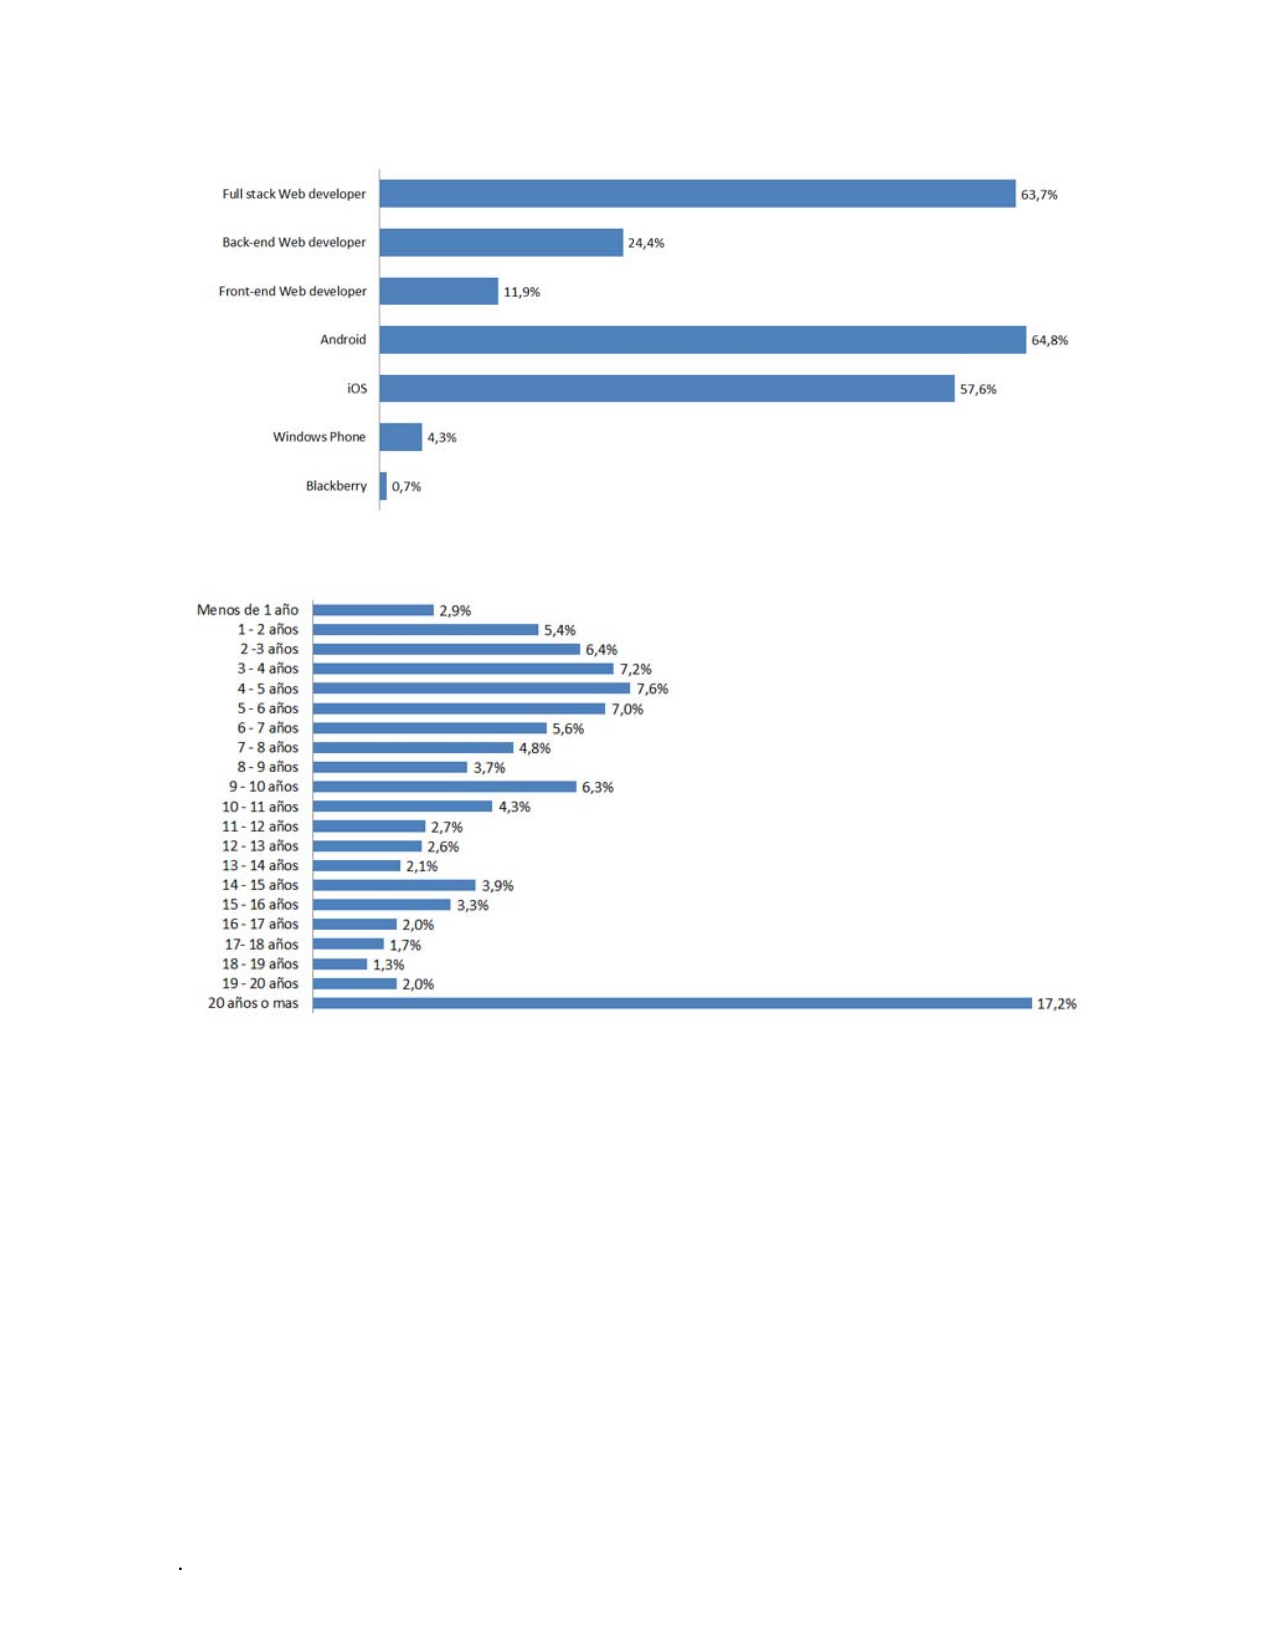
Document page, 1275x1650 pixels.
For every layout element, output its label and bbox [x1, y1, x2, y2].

picture [177, 574, 1098, 1048]
picture [177, 147, 1098, 560]
